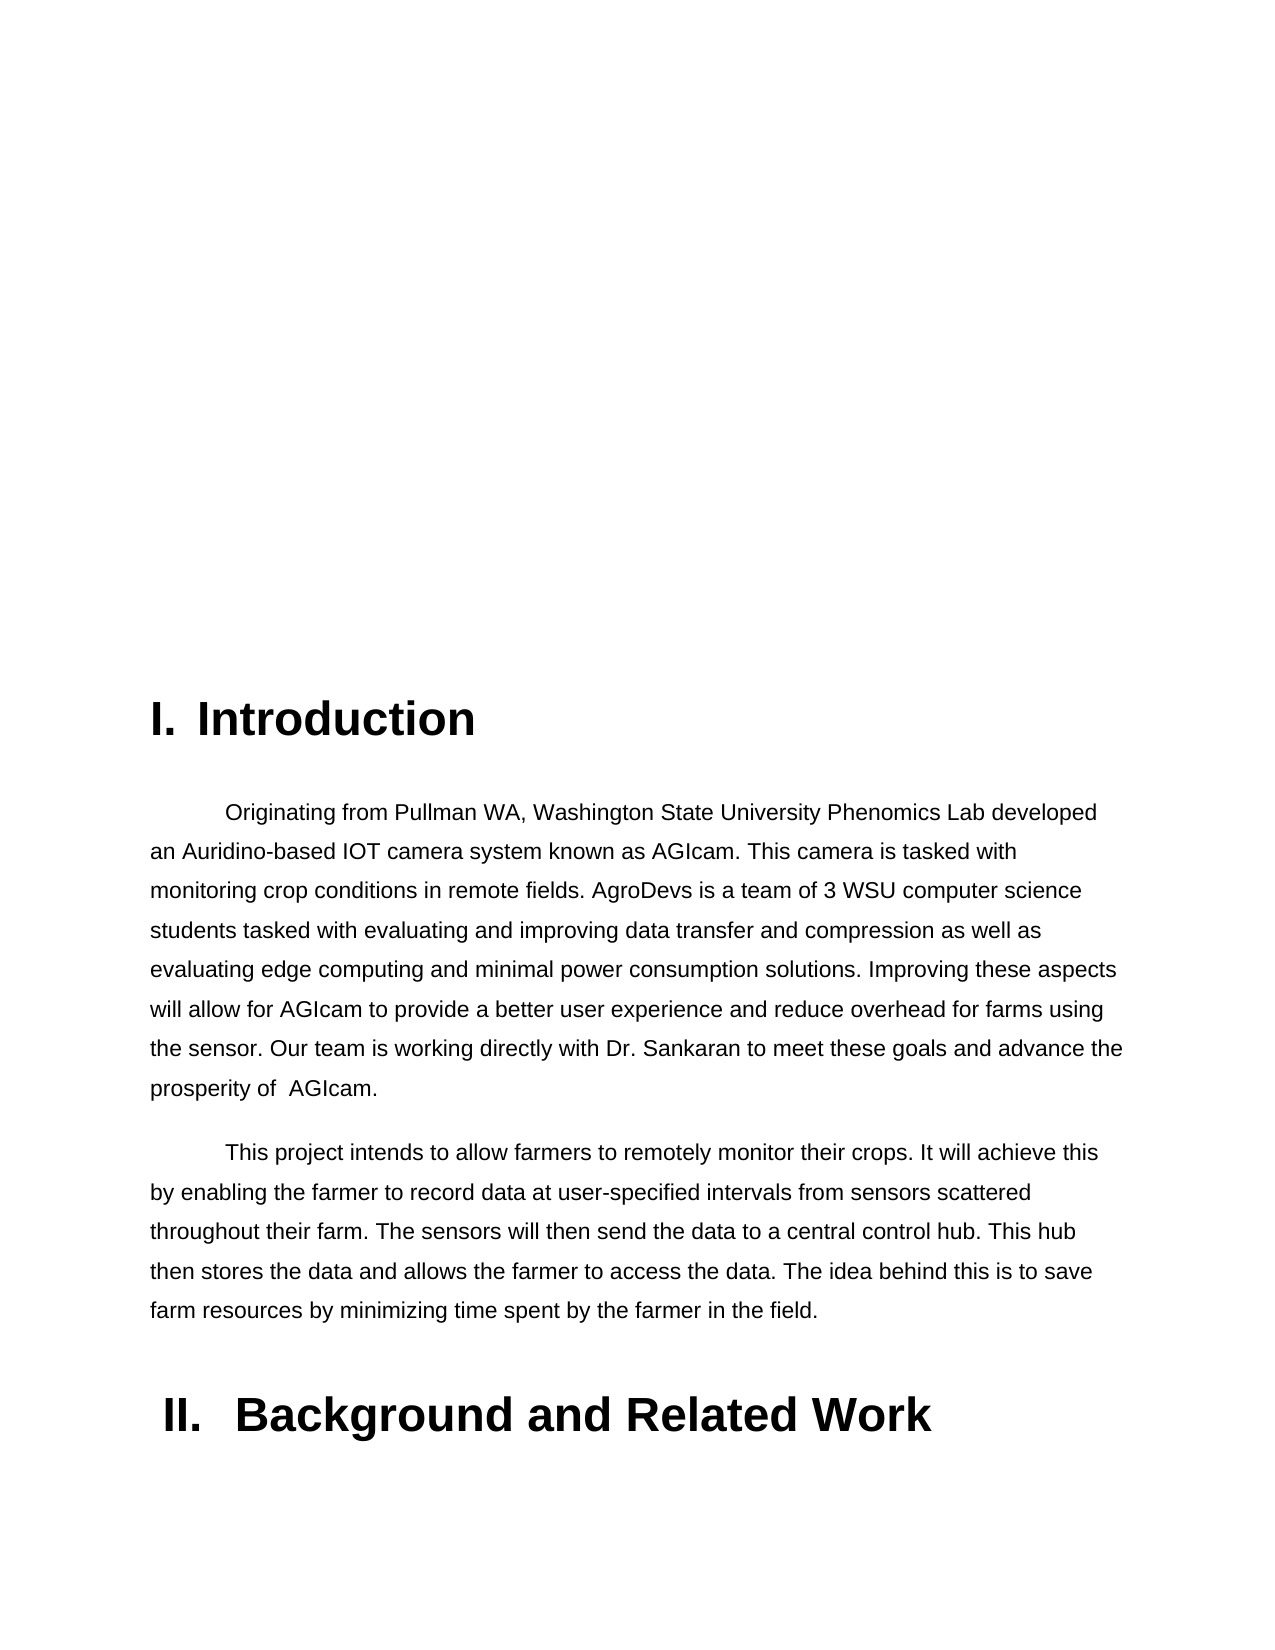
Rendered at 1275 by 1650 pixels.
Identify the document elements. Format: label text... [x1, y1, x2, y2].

text This project intends to allow farmers to remotely monitor their crops. It will achieve this by enabling the farmer to record data at user-specified intervals from sensors scattered throughout their farm. The sensors will then send the data to a central control hub. This hub then stores the data and allows the farmer to access the data. The idea behind this is to save farm resources by minimizing time spent by the farmer in the field. [150, 1139, 1125, 1323]
text II. Background and Related Work [150, 1387, 1125, 1442]
text Originating from Pullman WA, Washington State University Phenomics Lab developed an Auridino-based IOT camera system known as AGIcam. This camera is tasked with monitoring crop conditions in remote fields. AgroDevs is a team of 3 WSU computer science students tasked with evaluating and improving data transfer and compression as well as evaluating edge computing and minimal power consumption solutions. Improving these aspects will allow for AGIcam to provide a better user experience and reduce overhead for farms using the sensor. Our team is working directly with Dr. Sankaran to meet these goals and advance the prosperity of AGIcam. [150, 798, 1125, 1101]
text I. Introduction [150, 691, 1125, 746]
